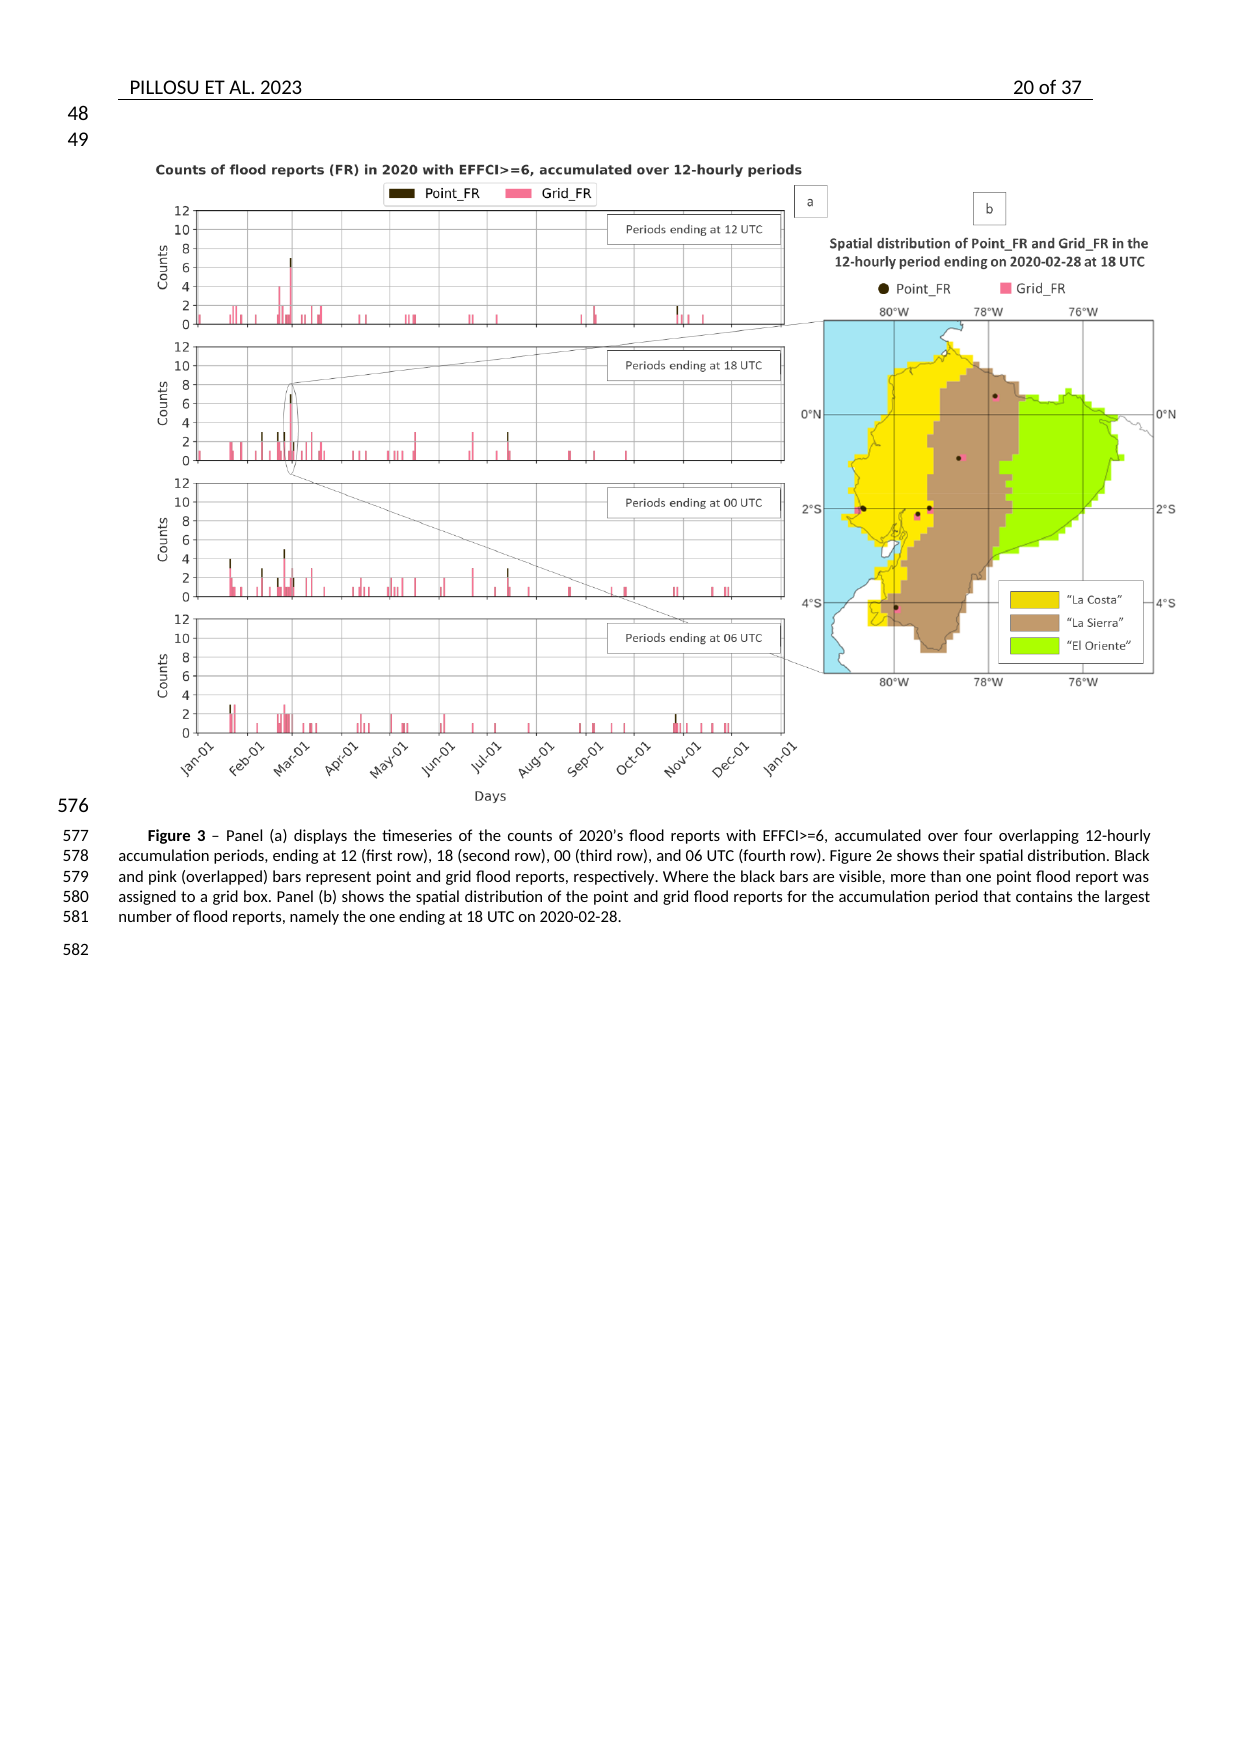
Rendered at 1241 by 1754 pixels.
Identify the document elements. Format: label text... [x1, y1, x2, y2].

text Figure 3 – Panel (a) displays the timeseries of the counts of 2020’s flood reports with EFFCI>=6, accumulated over four overlapping 12-hourly accumulation periods, ending at 12 (first row), 18 (second row), 00 (third row), and 06 UTC (fourth row). Figure 2e shows their spatial distribution. Black and pink (overlapped) bars represent point and grid flood reports, respectively. Where the black bars are visible, more than one point flood report was assigned to a grid box. Panel (b) shows the spatial distribution of the point and grid flood reports for the accumulation period that contains the largest number of flood reports, namely the one ending at 18 UTC on 2020-02-28. [118, 825, 1152, 927]
picture [147, 151, 1182, 813]
